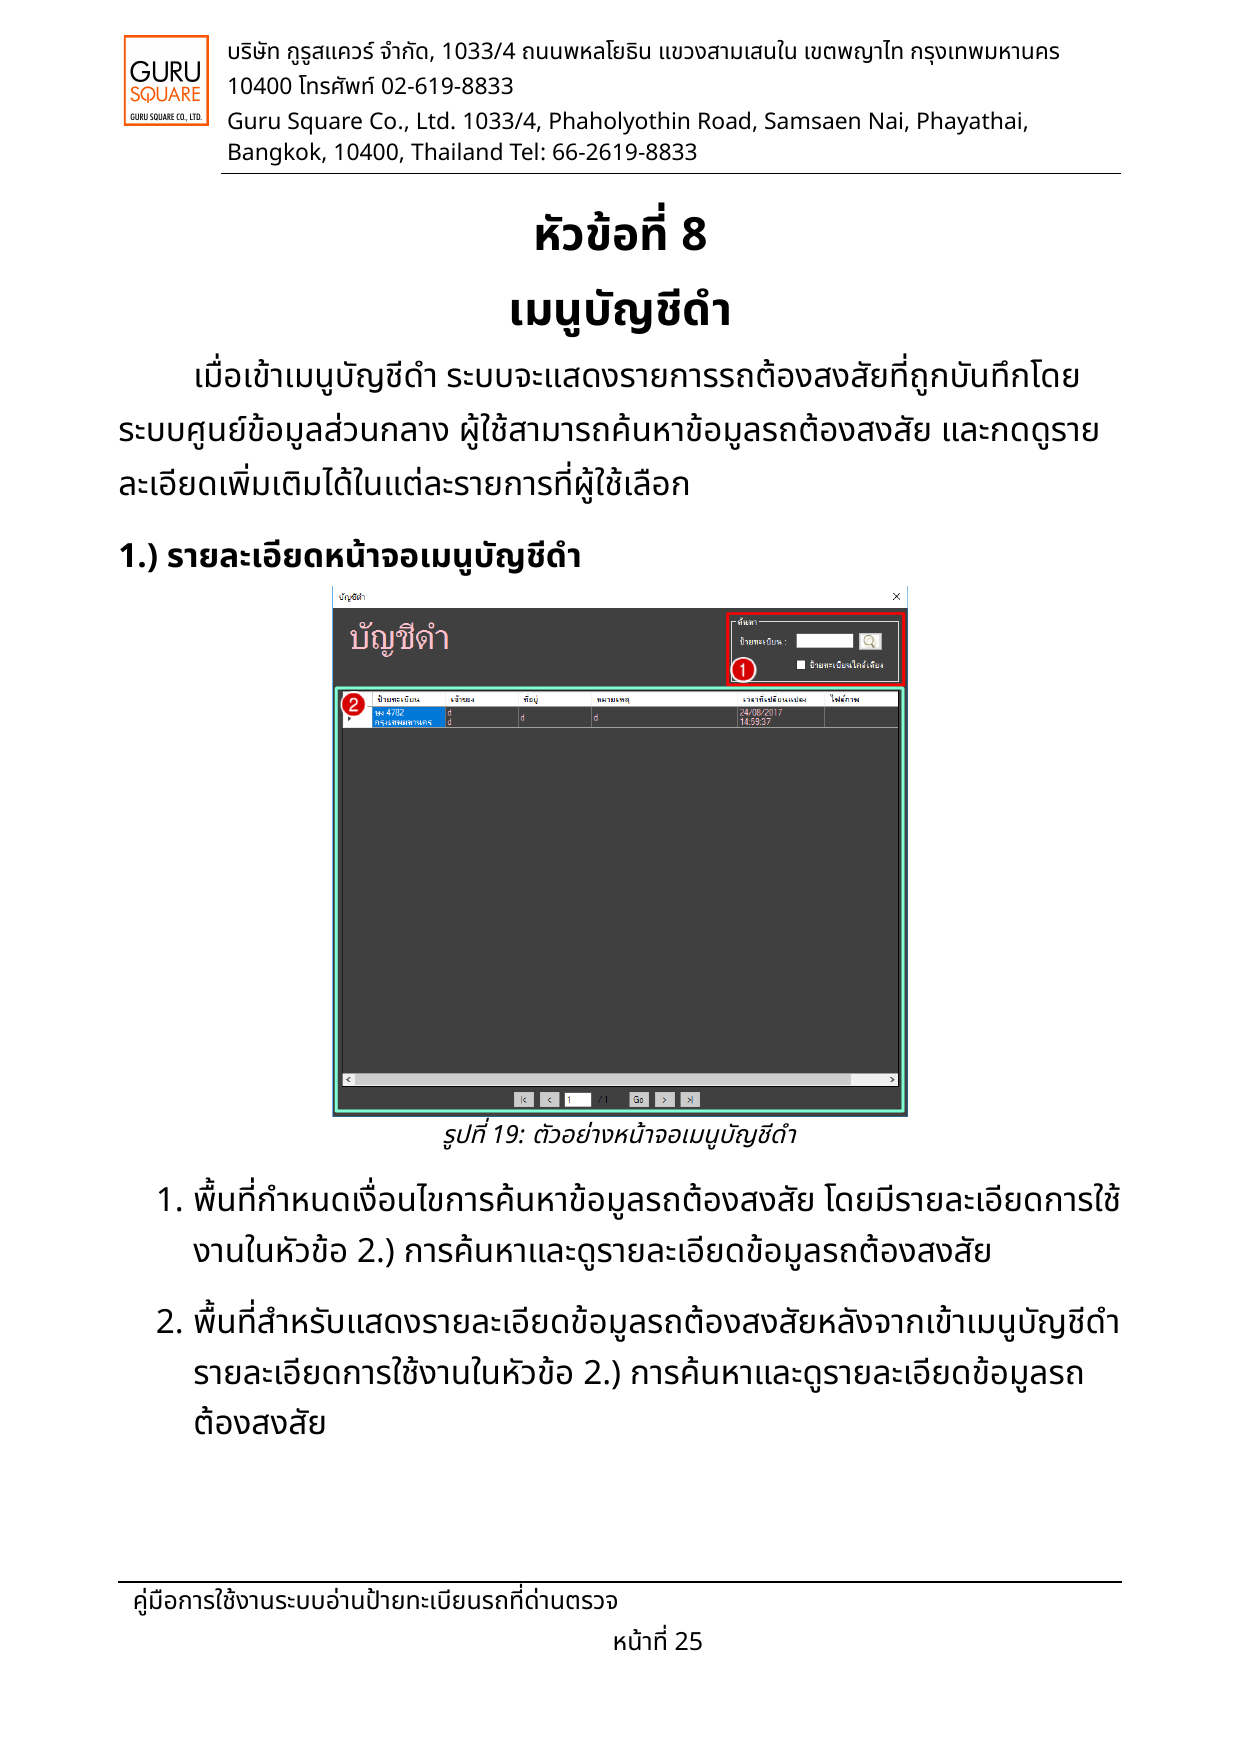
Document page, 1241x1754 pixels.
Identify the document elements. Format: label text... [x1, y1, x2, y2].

subtitle เมนูบัญชีดำ [118, 277, 1122, 346]
subtitle 1.) รายละเอียดหน้าจอเมนูบัญชีดำ [118, 531, 1122, 582]
picture [332, 586, 908, 1117]
subtitle หัวข้อที่ 8 [118, 202, 1122, 271]
text เมื่อเข้าเมนูบัญชีดำ ระบบจะแสดงรายการรถต้องสงสัยที่ถูกบันทึกโดยระบบศูนย์ข้อมูลส่วนกลาง ผู้ใช้สามารถค้นหาข้อมูลรถต้องสงสัย และกดดูรายละเอียดเพิ่มเติมได้ในแต่ละรายการที่ผู้ใช้เลือก [118, 352, 1122, 511]
list พื้นที่กำหนดเงื่อนไขการค้นหาข้อมูลรถต้องสงสัย โดยมีรายละเอียดการใช้งานในหัวข้อ 2.) การค้นหาและดูรายละเอียดข้อมูลรถต้องสงสัย [156, 1176, 1122, 1277]
list พื้นที่สำหรับแสดงรายละเอียดข้อมูลรถต้องสงสัยหลังจากเข้าเมนูบัญชีดำ รายละเอียดการใช้งานในหัวข้อ 2.) การค้นหาและดูรายละเอียดข้อมูลรถต้องสงสัย [156, 1298, 1122, 1449]
picture [123, 35, 209, 126]
